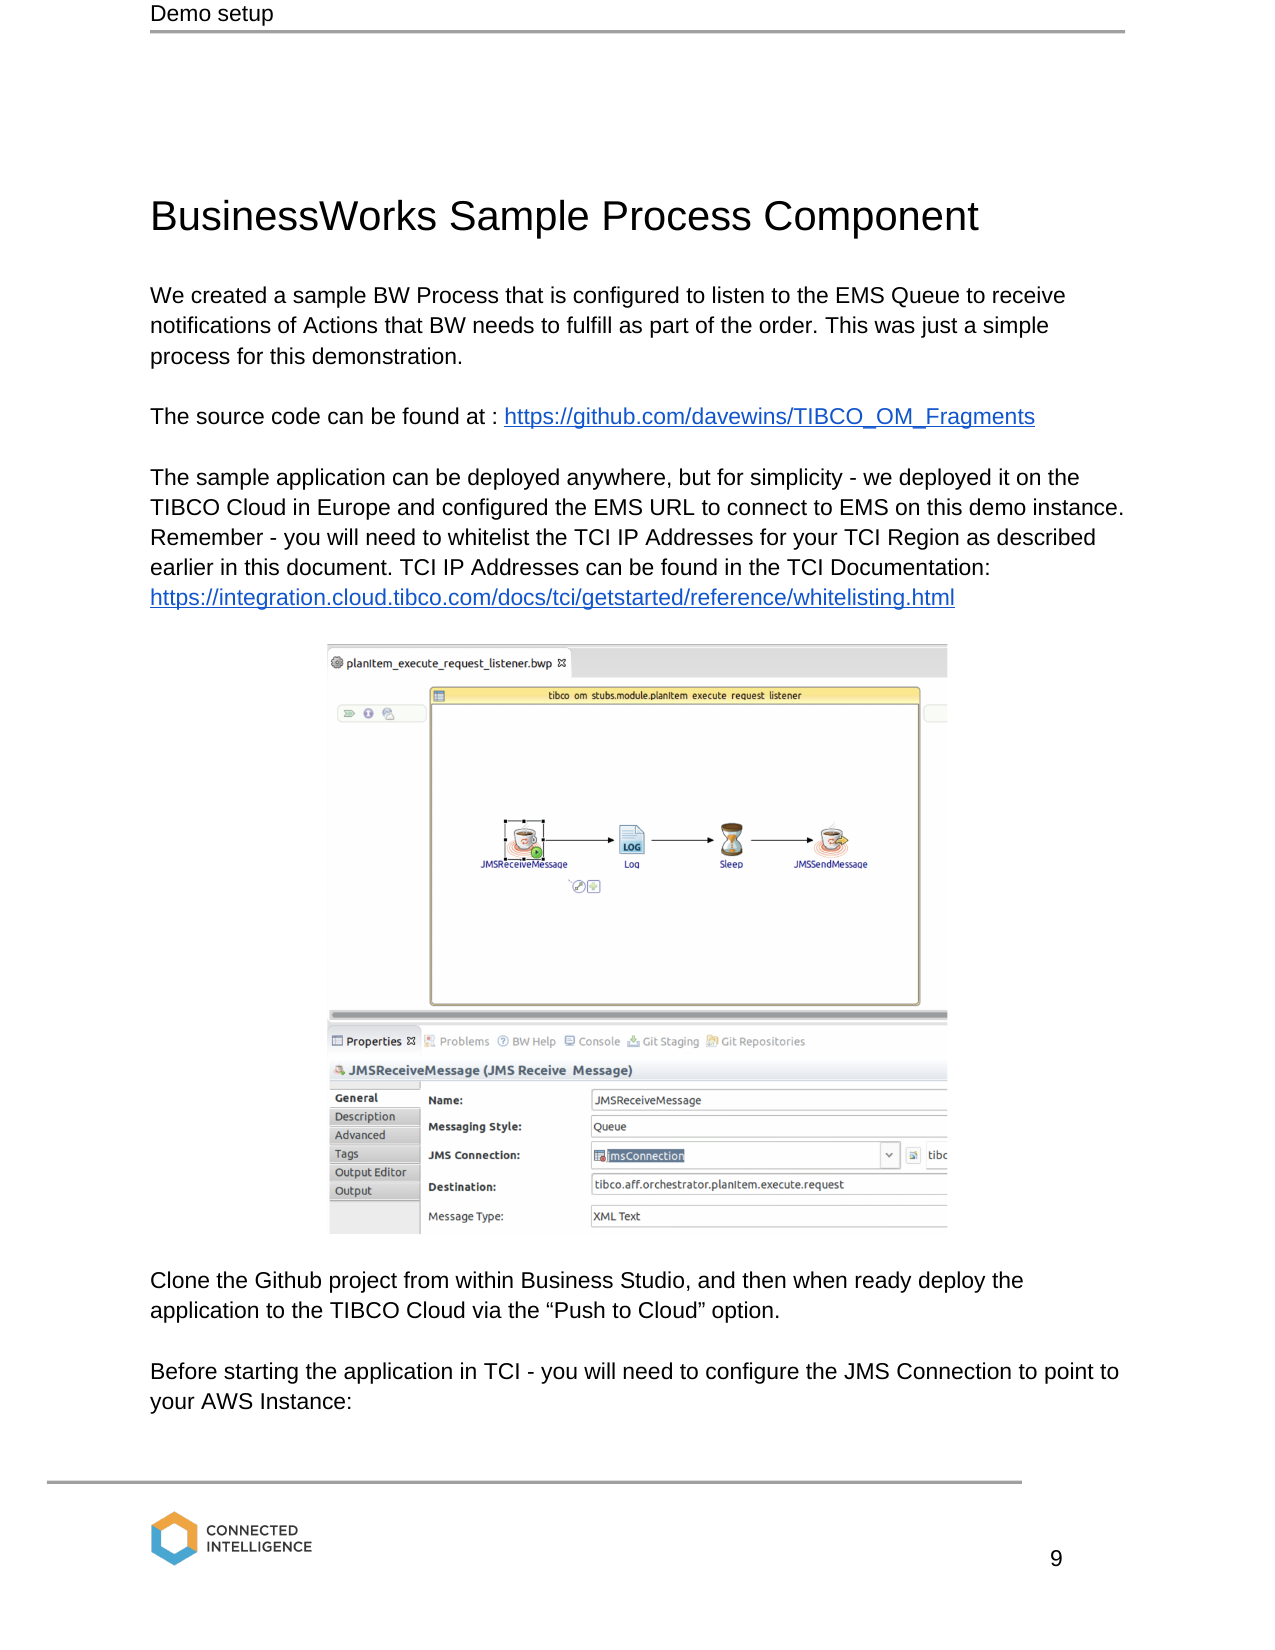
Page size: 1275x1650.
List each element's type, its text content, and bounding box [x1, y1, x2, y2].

text The source code can be found at : https://github.com/davewins/TIBCO_OM_Fragments [150, 403, 1125, 429]
picture [327, 644, 948, 1234]
picture [150, 1510, 313, 1567]
text Before starting the application in TCI - you will need to configure the JMS Connection to point to your AWS Instance: [150, 1358, 1125, 1414]
text We created a sample BW Process that is configured to listen to the EMS Queue to receive notifications of Actions that BW needs to fulfill as part of the order. This was just a simple process for this demonstration. [150, 282, 1125, 369]
text Clone the Github project from within Business Studio, and then when ready deploy the application to the TIBCO Cloud via the “Push to Cloud” option. [150, 1267, 1125, 1324]
subtitle BusinessWorks Sample Process Component [150, 192, 1125, 239]
text The sample application can be deployed anywhere, but for simplicity - we deployed it on the TIBCO Cloud in Europe and configured the EMS URL to connect to EMS on this demo instance. Remember - you will need to whitelist the TCI IP Addresses for your TCI Region as described earlier in this document. TCI IP Addresses can be found in the TCI Documentation: https://integration.cloud.tibco.com/docs/tci/getstarted/reference/whitelisting.html [150, 463, 1125, 611]
